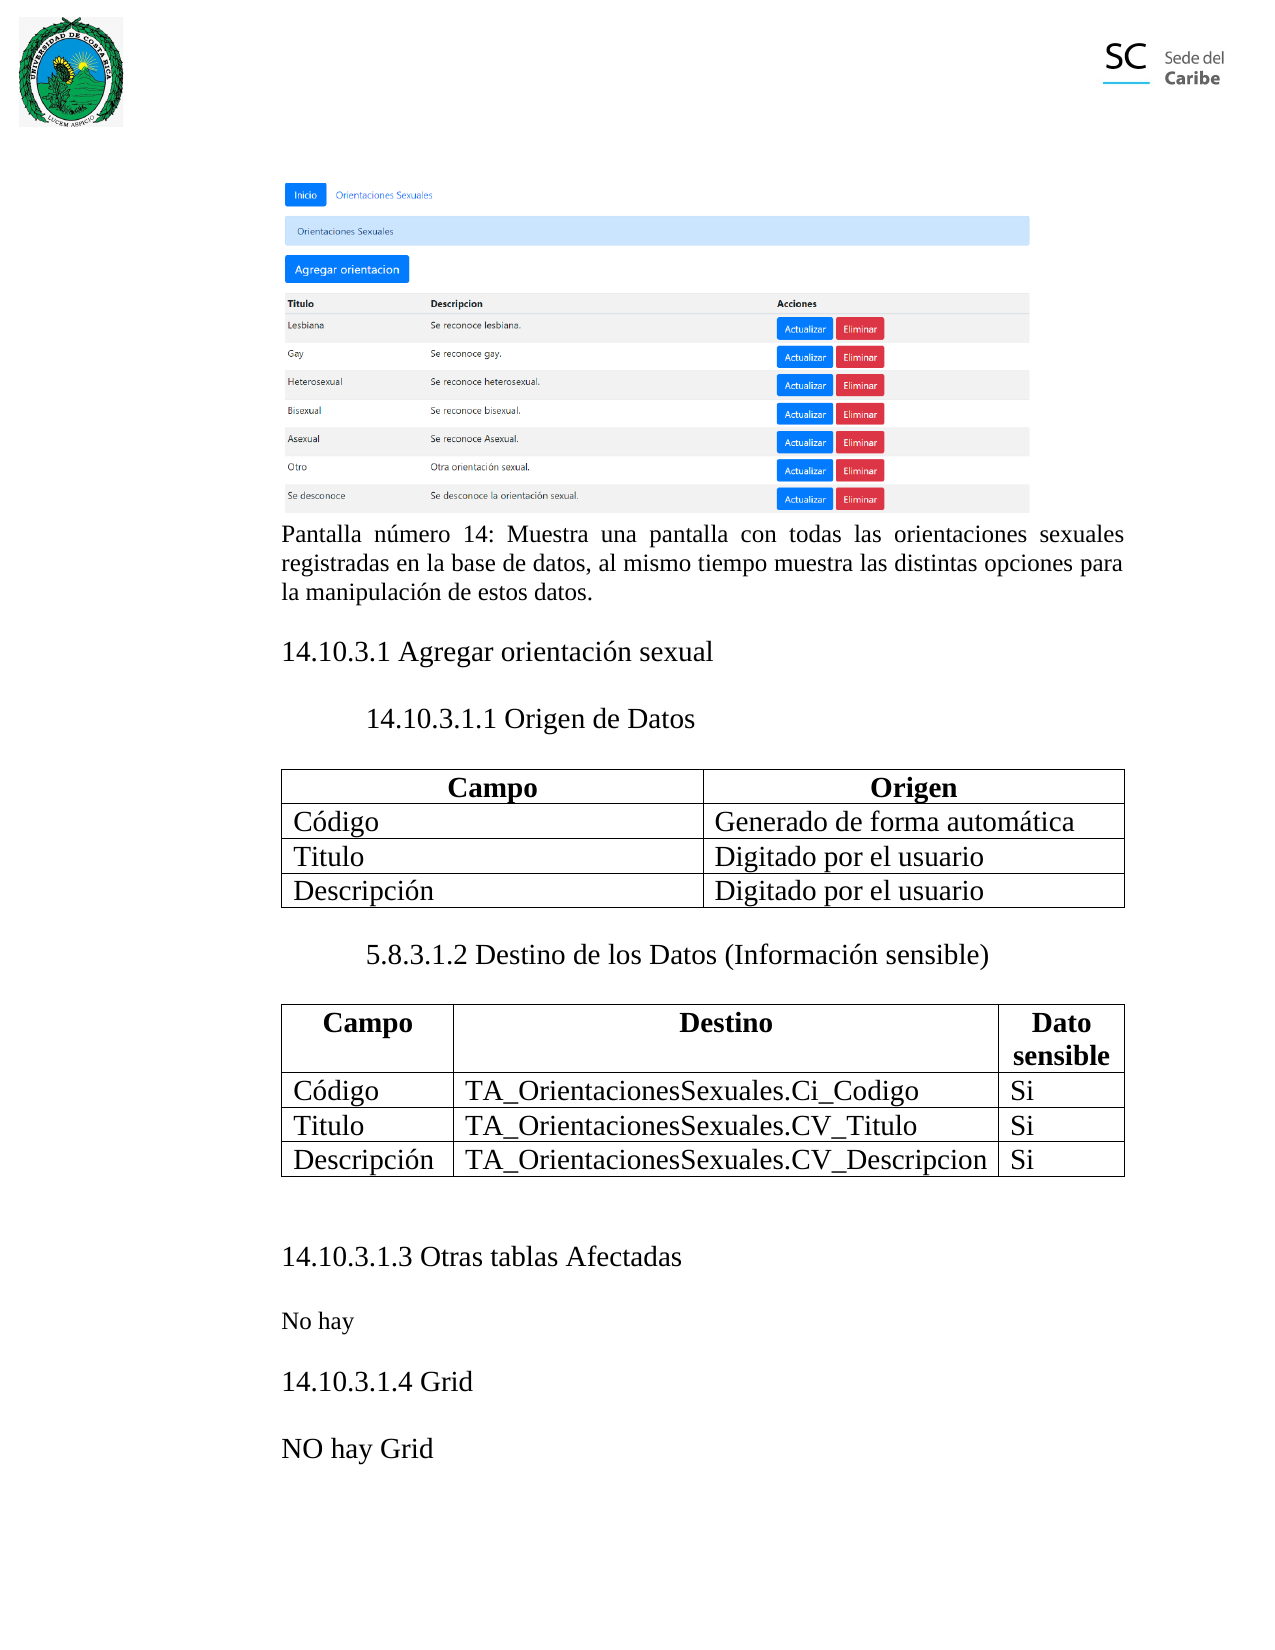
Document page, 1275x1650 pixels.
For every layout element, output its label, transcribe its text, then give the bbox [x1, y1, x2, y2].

table_cell Código [282, 1073, 453, 1107]
table_cell Si [999, 1073, 1124, 1107]
table_cell TA_OrientacionesSexuales.CV_Descripcion [454, 1142, 998, 1176]
table_header Destino [454, 1005, 998, 1072]
text No hay [281, 1306, 1125, 1335]
table_cell Descripción [282, 874, 703, 907]
table_header Origen [704, 770, 1124, 803]
table_header Campo [282, 770, 703, 803]
table_cell TA_OrientacionesSexuales.CV_Titulo [454, 1108, 998, 1141]
picture [18, 17, 124, 127]
picture [1090, 25, 1236, 106]
table_cell Si [999, 1108, 1124, 1141]
table_cell Digitado por el usuario [704, 839, 1124, 872]
table_cell Titulo [282, 839, 703, 872]
text 14.10.3.1.3 Otras tablas Afectadas [281, 1239, 1125, 1273]
text 14.10.3.1.1 Origen de Datos [366, 702, 1125, 735]
table_cell Código [282, 804, 703, 838]
table_cell Titulo [282, 1108, 453, 1141]
table_cell Digitado por el usuario [704, 874, 1124, 907]
table_cell Descripción [282, 1142, 453, 1176]
table_cell Generado de forma automática [704, 804, 1124, 838]
table_cell TA_OrientacionesSexuales.Ci_Codigo [454, 1073, 998, 1107]
picture [281, 183, 1032, 520]
text 5.8.3.1.2 Destino de los Datos (Información sensible) [366, 937, 1125, 970]
table_header Campo [282, 1005, 453, 1072]
text 14.10.3.1.4 Grid [281, 1364, 1125, 1397]
table_cell Si [999, 1142, 1124, 1176]
table_header Dato sensible [999, 1005, 1124, 1072]
text Pantalla número 14: Muestra una pantalla con todas las orientaciones sexuales registradas en la base de datos, al mismo tiempo muestra las distintas opciones para la manipulación de estos datos. [281, 519, 1125, 606]
text 14.10.3.1 Agregar orientación sexual [281, 634, 1125, 668]
text NO hay Grid [281, 1431, 1125, 1464]
